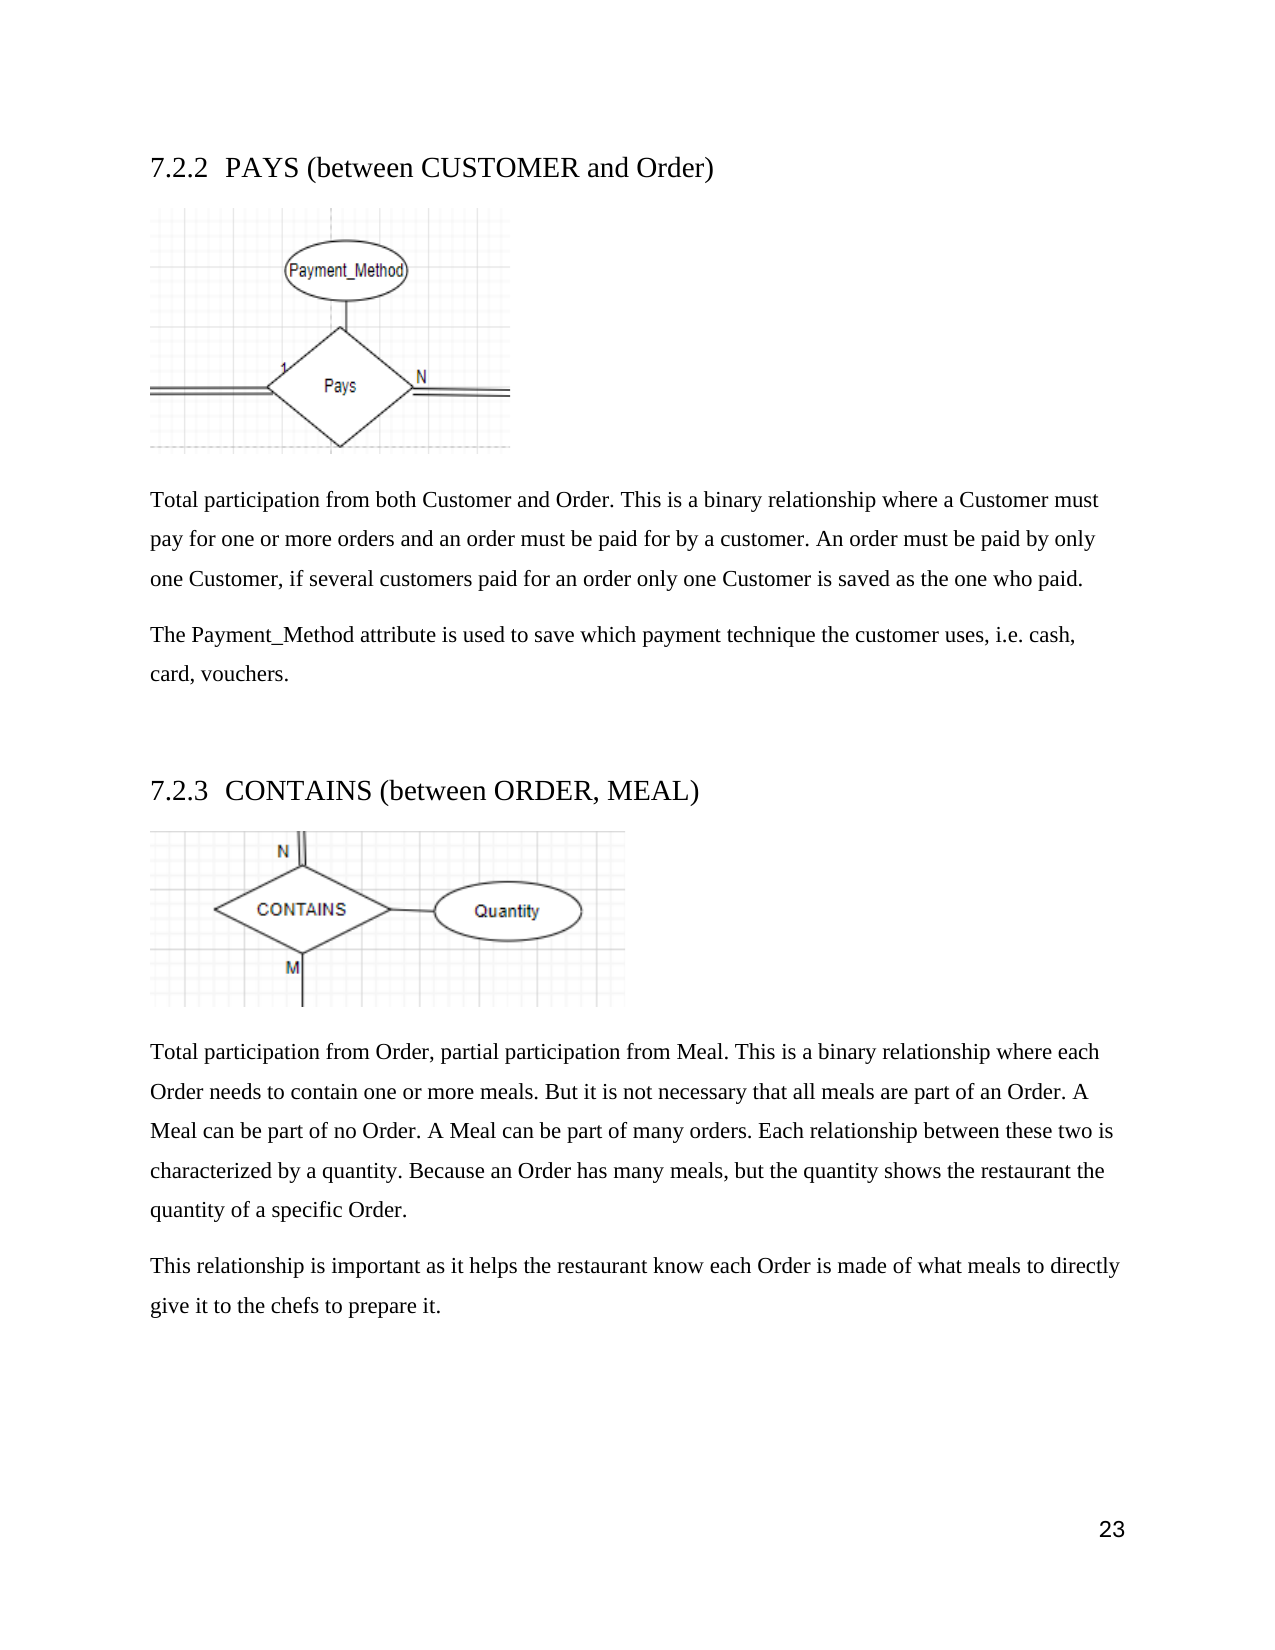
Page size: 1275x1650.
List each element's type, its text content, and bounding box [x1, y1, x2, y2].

picture [150, 831, 625, 1007]
text Total participation from Order, partial participation from Meal. This is a binary relationship where each Order needs to contain one or more meals. But it is not necessary that all meals are part of an Order. A Meal can be part of no Order. A Meal can be part of many orders. Each relationship between these two is characterized by a quantity. Because an Order has many meals, but the quantity shows the restaurant the quantity of a specific Order. [150, 1038, 1125, 1222]
subtitle PAYS (between CUSTOMER and Order) [150, 150, 1125, 183]
text This relationship is important as it helps the restaurant know each Order is made of what meals to directly give it to the chefs to prepare it. [150, 1252, 1125, 1318]
text Total participation from both Customer and Order. This is a binary relationship where a Customer must pay for one or more orders and an order must be paid for by a customer. An order must be paid by only one Customer, if several customers paid for an order only one Customer is saved as the one who paid. [150, 486, 1125, 591]
subtitle CONTAINS (between ORDER, MEAL) [150, 773, 1125, 806]
text The Payment_Method attribute is used to save which payment technique the customer uses, i.e. cash, card, vouchers. [150, 621, 1125, 687]
picture [150, 208, 511, 454]
